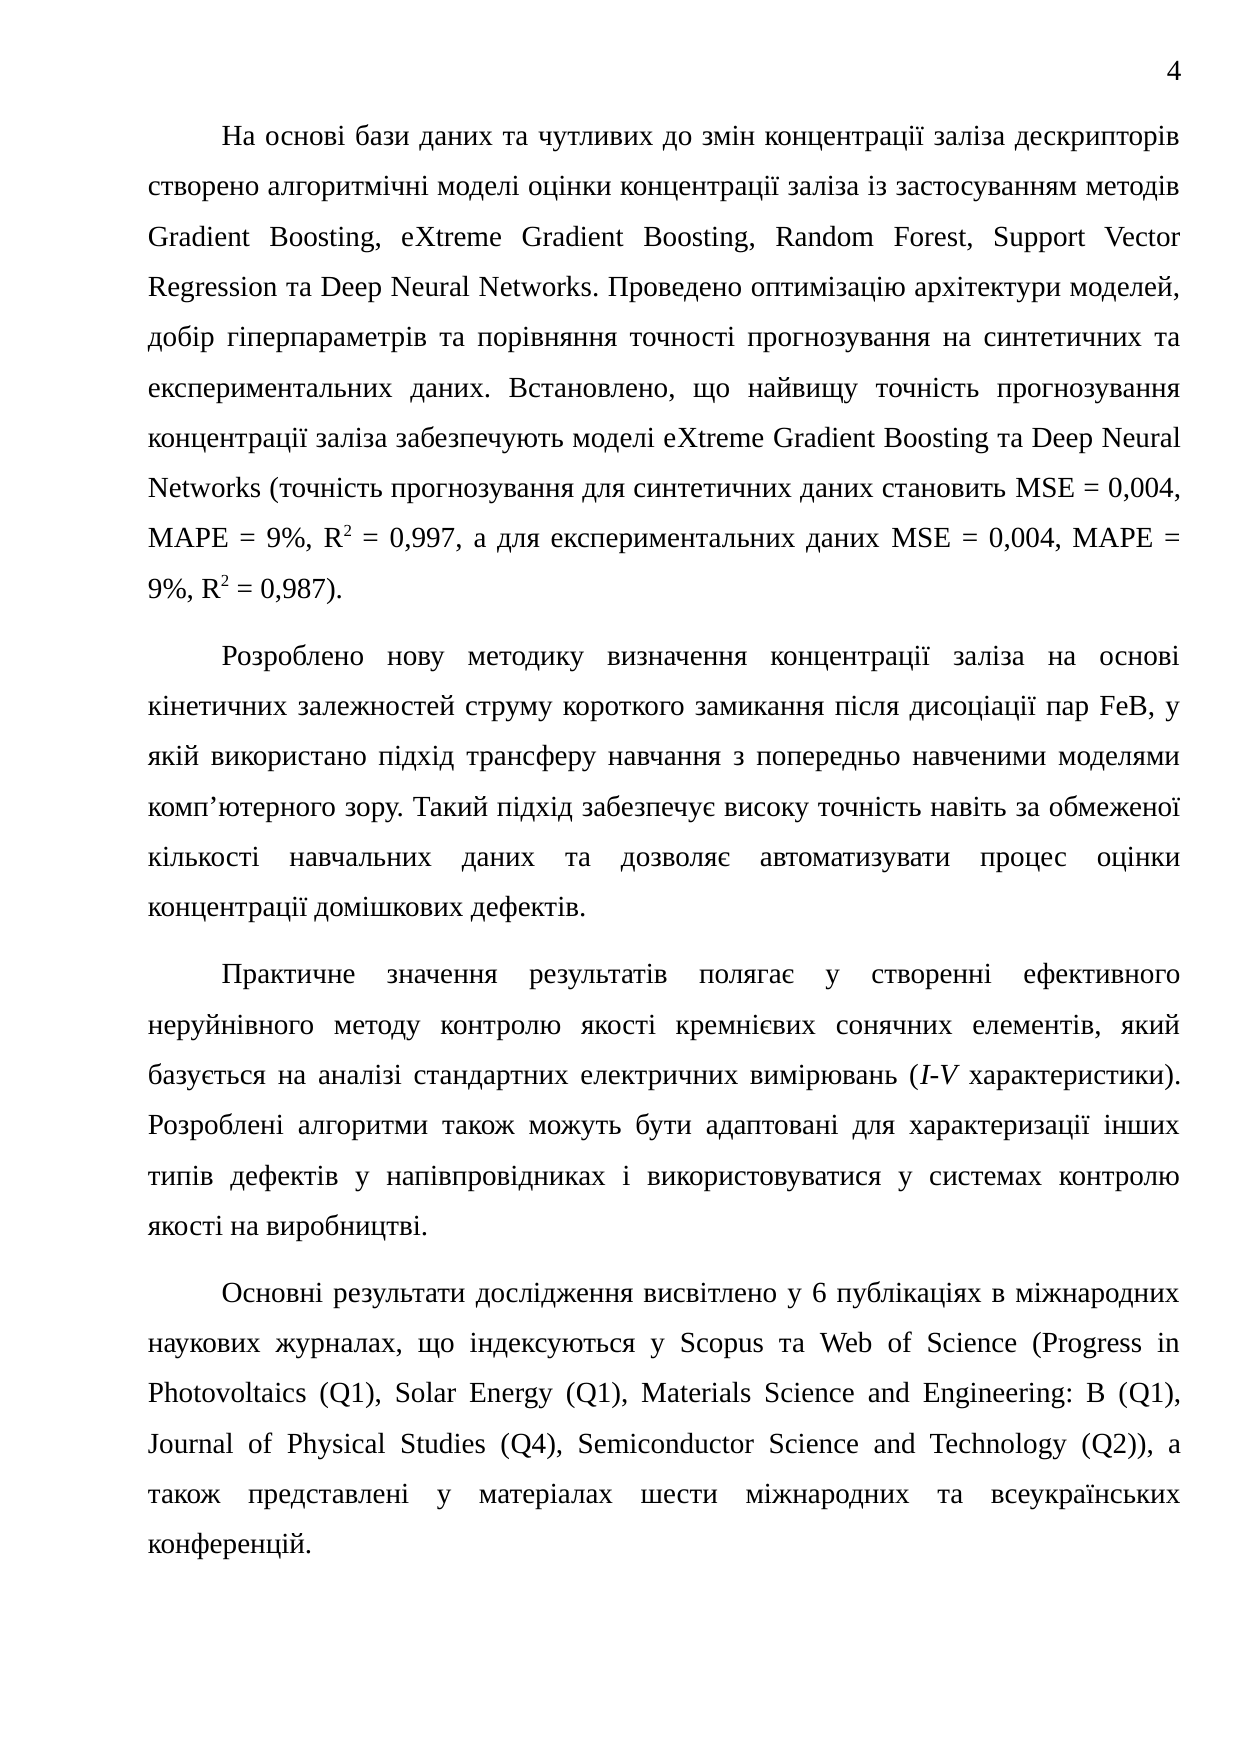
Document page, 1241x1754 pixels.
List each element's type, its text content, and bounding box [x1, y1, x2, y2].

text Розроблено нову методику визначення концентрації заліза на основі кінетичних залежностей струму короткого замикання після дисоціації пар FeB, у якій використано підхід трансферу навчання з попередньо навченими моделями комп’ютерного зору. Такий підхід забезпечує високу точність навіть за обмеженої кількості навчальних даних та дозволяє автоматизувати процес оцінки концентрації домішкових дефектів. [148, 638, 1181, 923]
text Основні результати дослідження висвітлено у 6 публікаціях в міжнародних наукових журналах, що індексуються у Scopus та Web of Science (Progress in Photovoltaics (Q1), Solar Energy (Q1), Materials Science and Engineering: B (Q1), Journal of Physical Studies (Q4), Semiconductor Science and Technology (Q2)), а також представлені у матеріалах шести міжнародних та всеукраїнських конференцій. [148, 1275, 1181, 1560]
text Практичне значення результатів полягає у створенні ефективного неруйнівного методу контролю якості кремнієвих сонячних елементів, який базується на аналізі стандартних електричних вимірювань (I-V характеристики). Розроблені алгоритми також можуть бути адаптовані для характеризації інших типів дефектів у напівпровідниках і використовуватися у системах контролю якості на виробництві. [148, 956, 1181, 1242]
text На основі бази даних та чутливих до змін концентрації заліза дескрипторів створено алгоритмічні моделі оцінки концентрації заліза із застосуванням методів Gradient Boosting, eXtreme Gradient Boosting, Random Forest, Support Vector Regression та Deep Neural Networks. Проведено оптимізацію архітектури моделей, добір гіперпараметрів та порівняння точності прогнозування на синтетичних та експериментальних даних. Встановлено, що найвищу точність прогнозування концентрації заліза забезпечують моделі eXtreme Gradient Boosting та Deep Neural Networks (точність прогнозування для синтетичних даних становить MSE = 0,004, MAPE = 9%, R2 = 0,997, а для експериментальних даних MSE = 0,004, MAPE = 9%, R2 = 0,987). [148, 118, 1181, 604]
